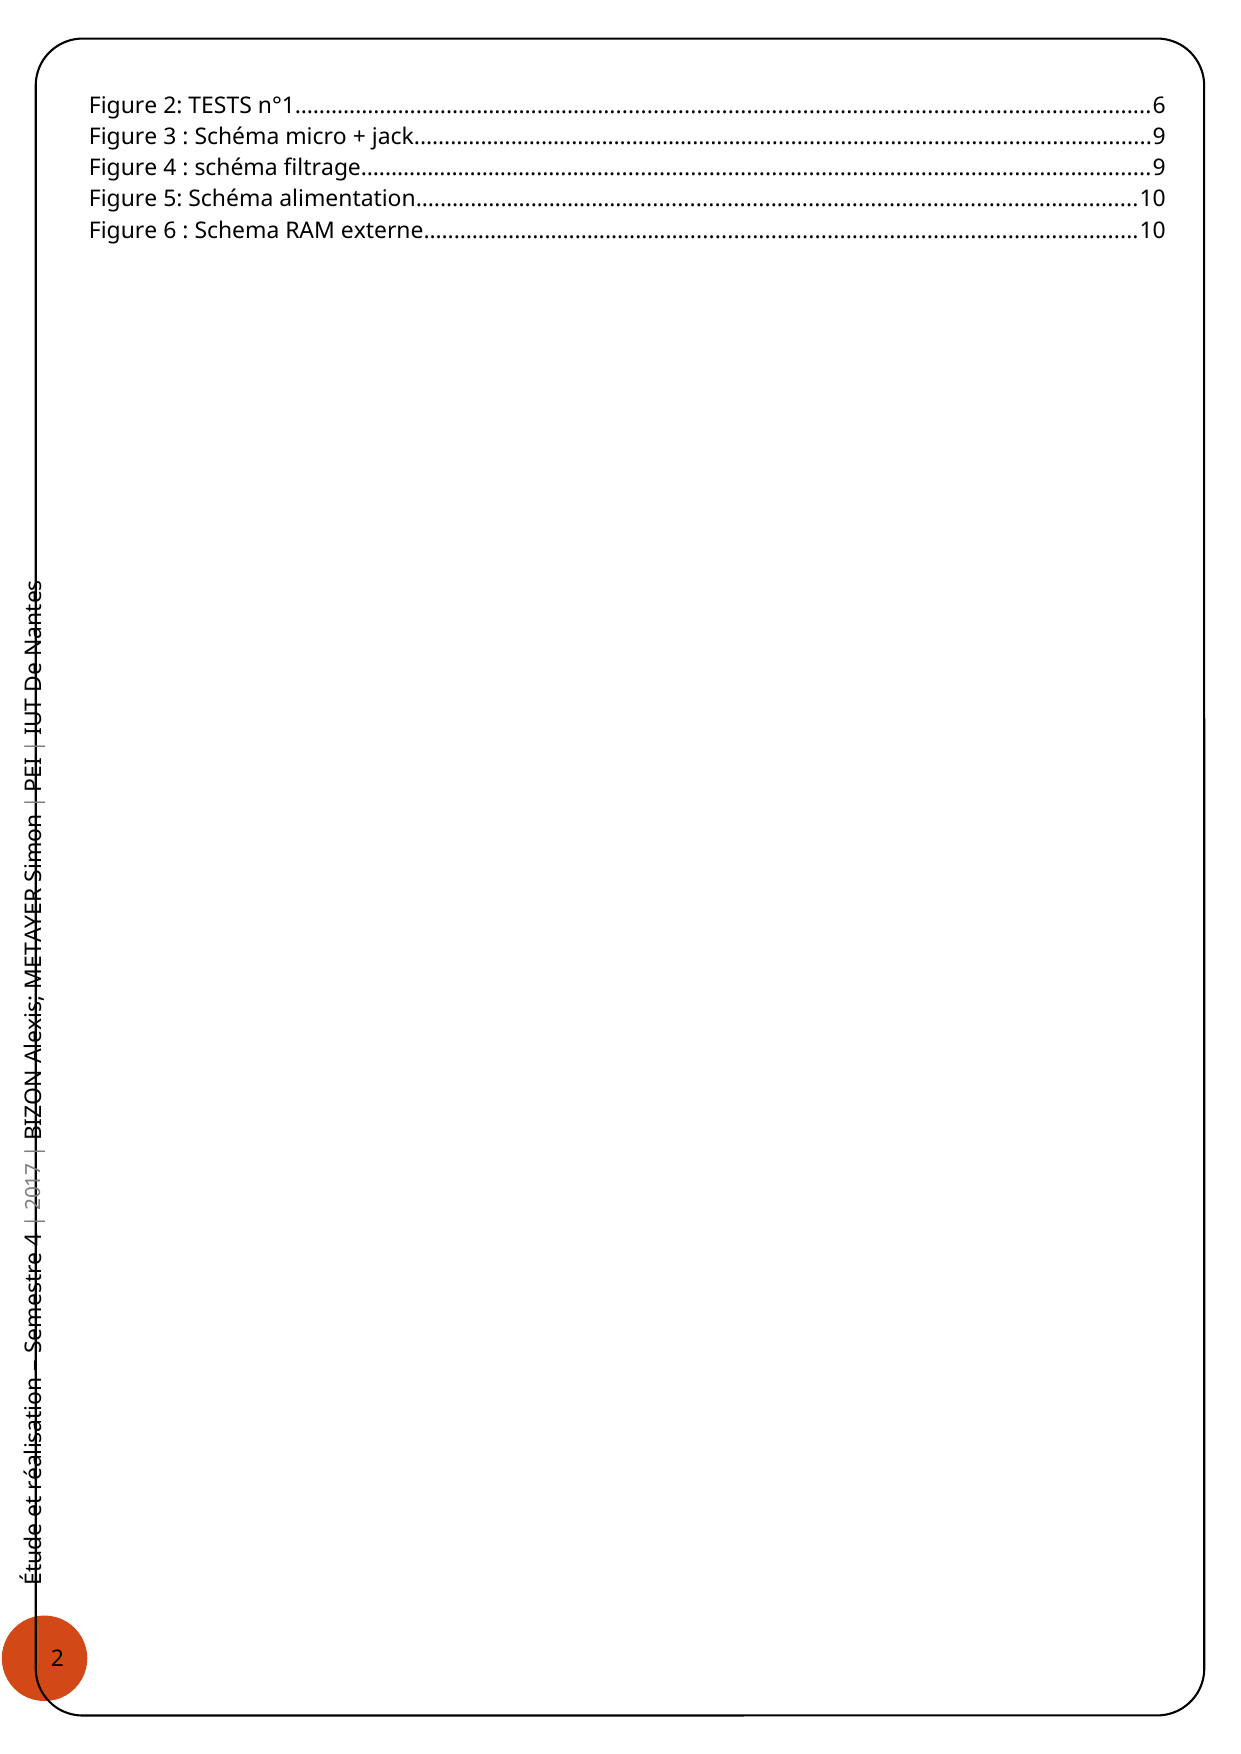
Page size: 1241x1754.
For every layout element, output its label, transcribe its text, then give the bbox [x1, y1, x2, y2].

text Figure 5: Schéma alimentation 10 [89, 182, 1166, 214]
text Figure 4 : schéma filtrage 9 [89, 151, 1166, 182]
text Figure 6 : Schema RAM externe 10 [89, 214, 1166, 245]
text Figure 2: TESTS n°1 6 [89, 89, 1166, 120]
text Figure 3 : Schéma micro + jack 9 [89, 120, 1166, 151]
